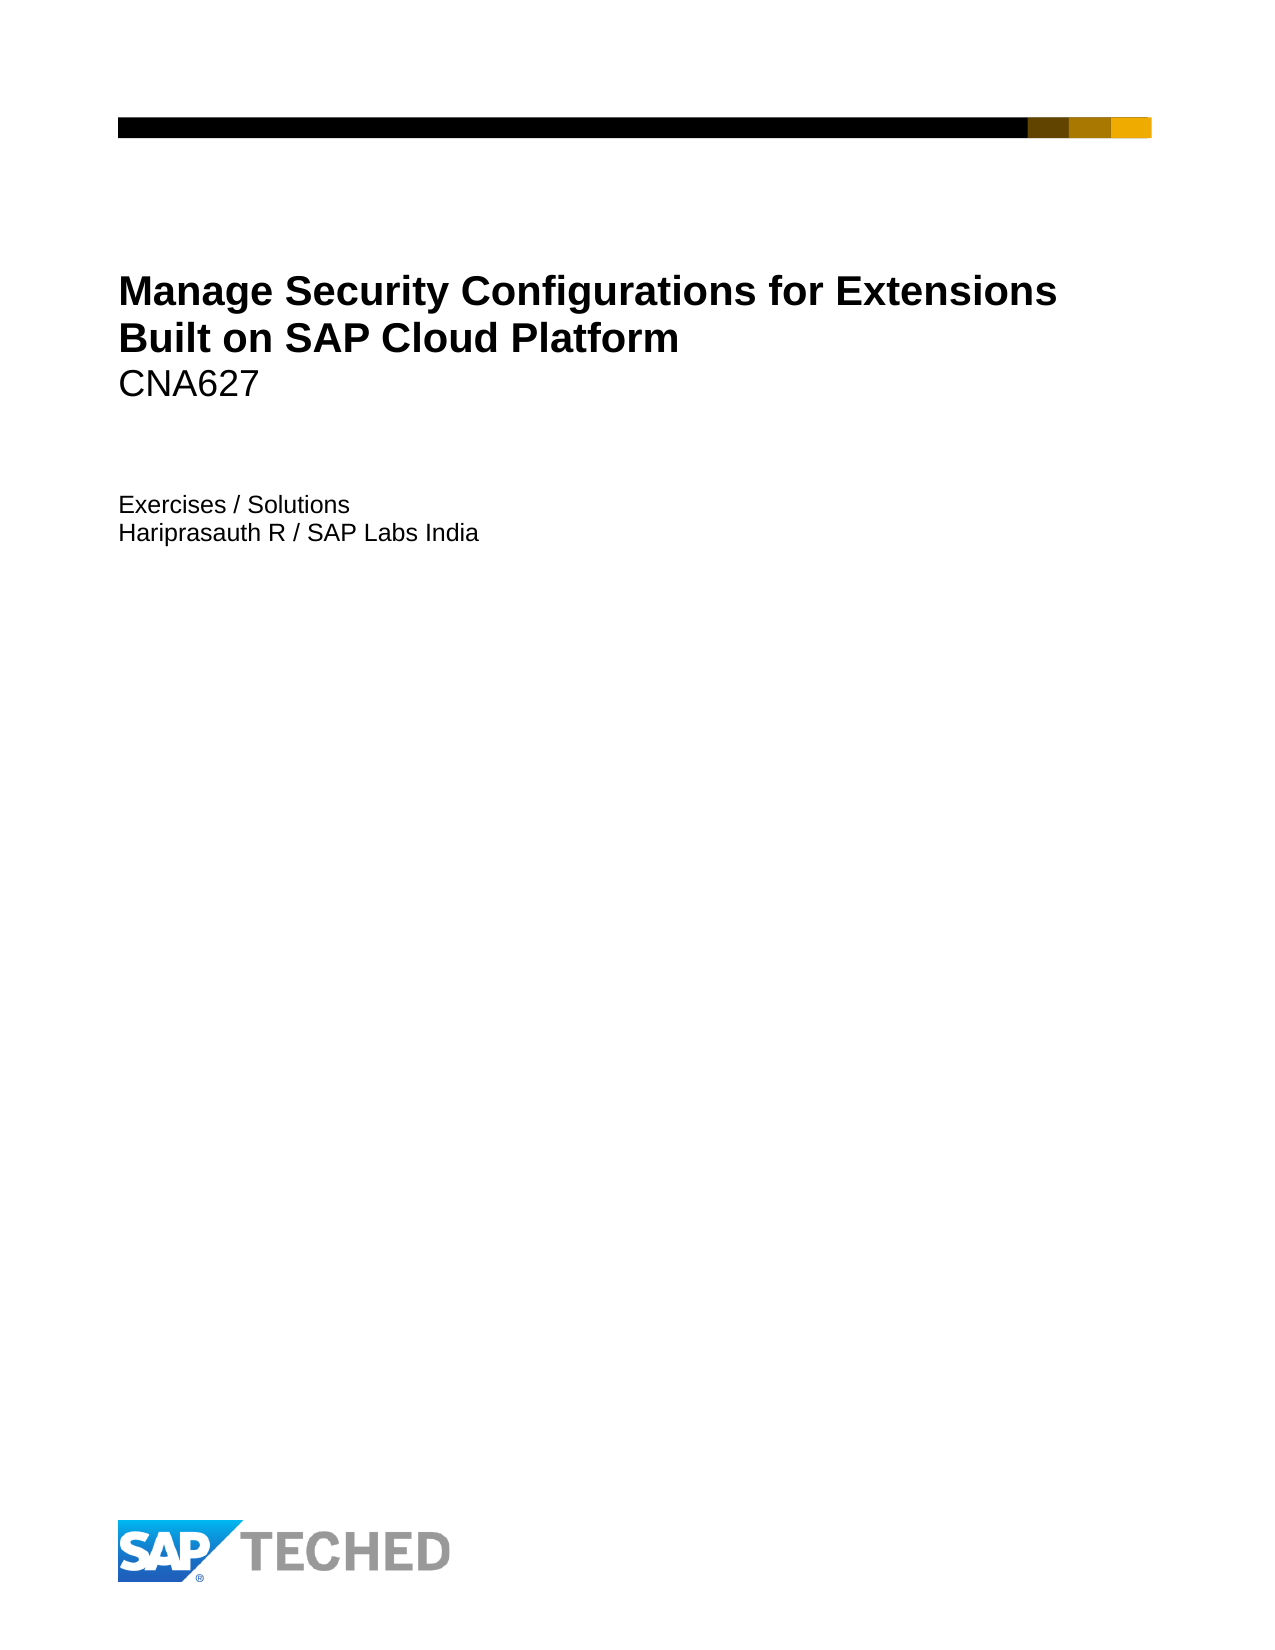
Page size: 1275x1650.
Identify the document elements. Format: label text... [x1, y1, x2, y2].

title Manage Security Configurations for Extensions Built on SAP Cloud Platform [118, 266, 1157, 362]
text CNA627 [118, 362, 1157, 405]
picture [118, 1520, 450, 1582]
text Exercises / Solutions Hariprasauth R / SAP Labs India [118, 489, 1157, 547]
